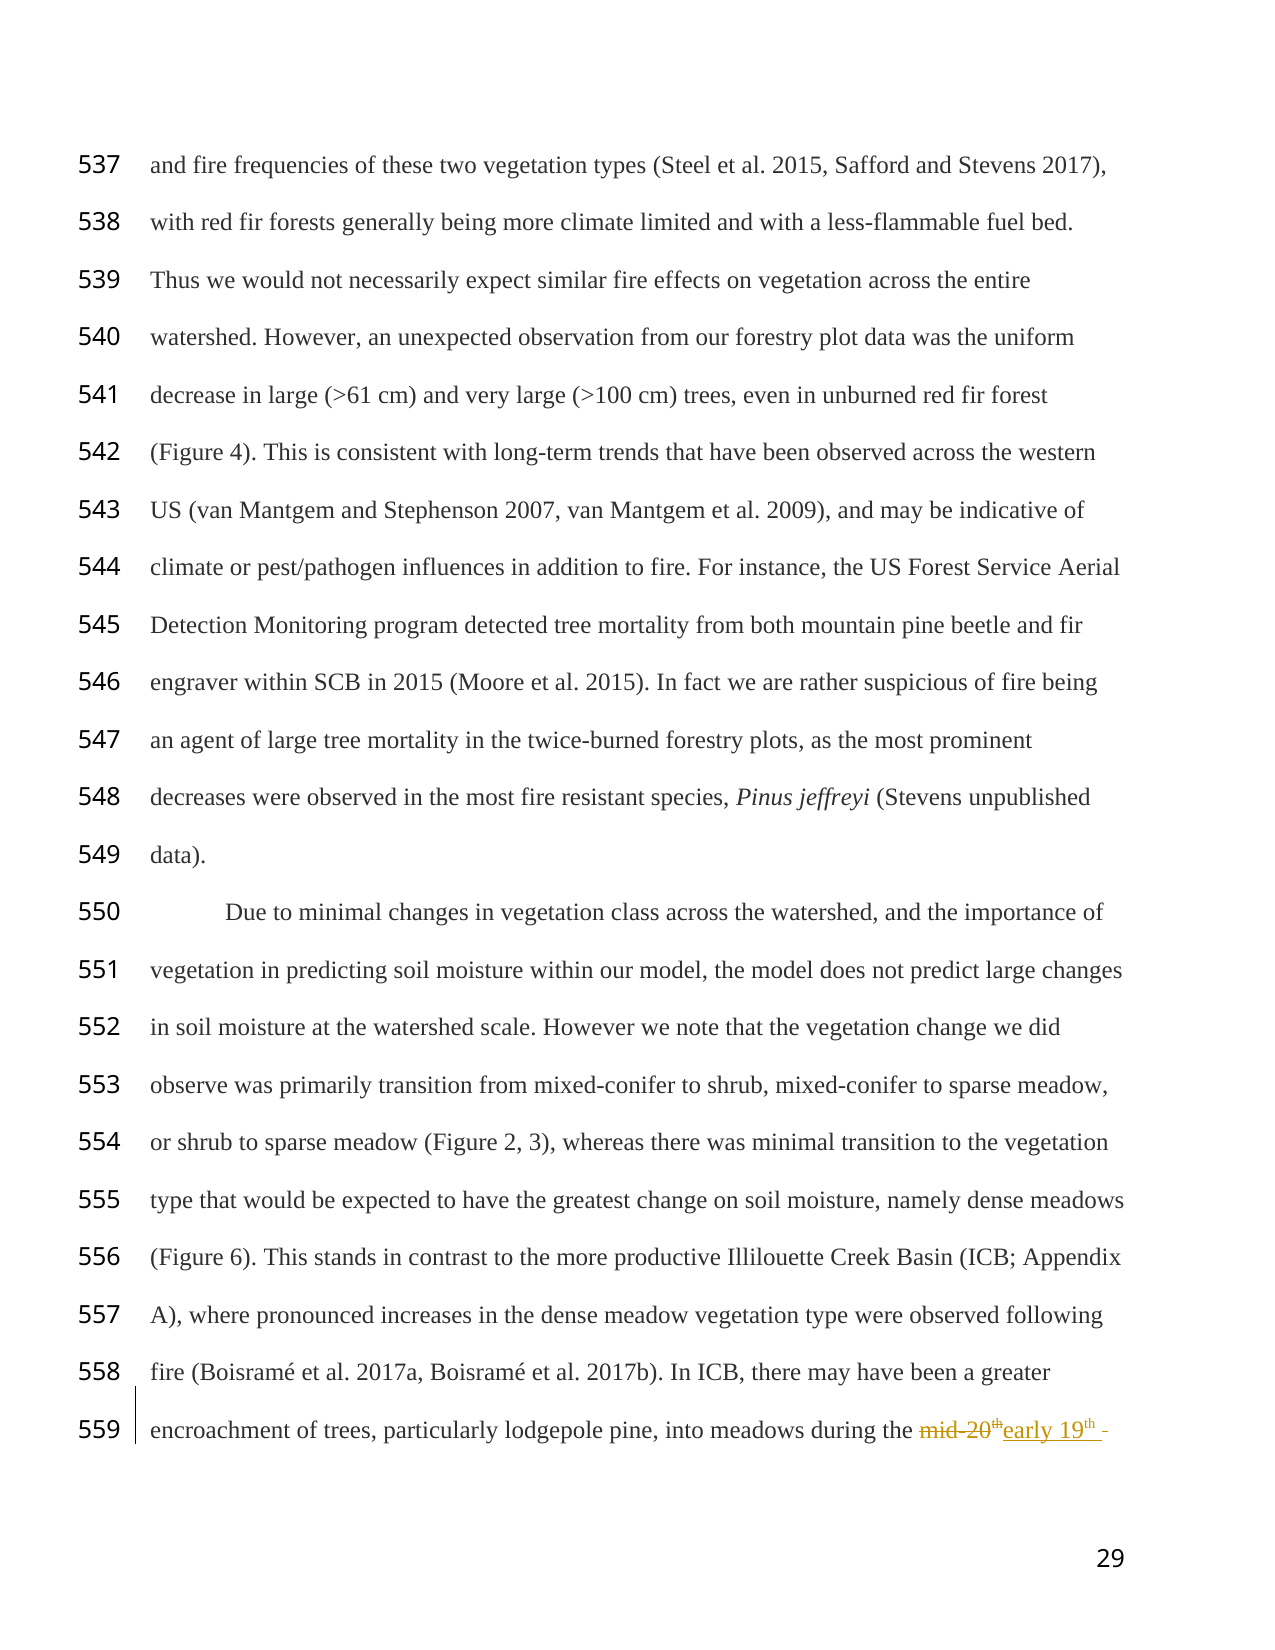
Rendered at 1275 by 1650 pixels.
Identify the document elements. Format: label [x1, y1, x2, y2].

text [150, 897, 1125, 1444]
text [150, 150, 1125, 869]
